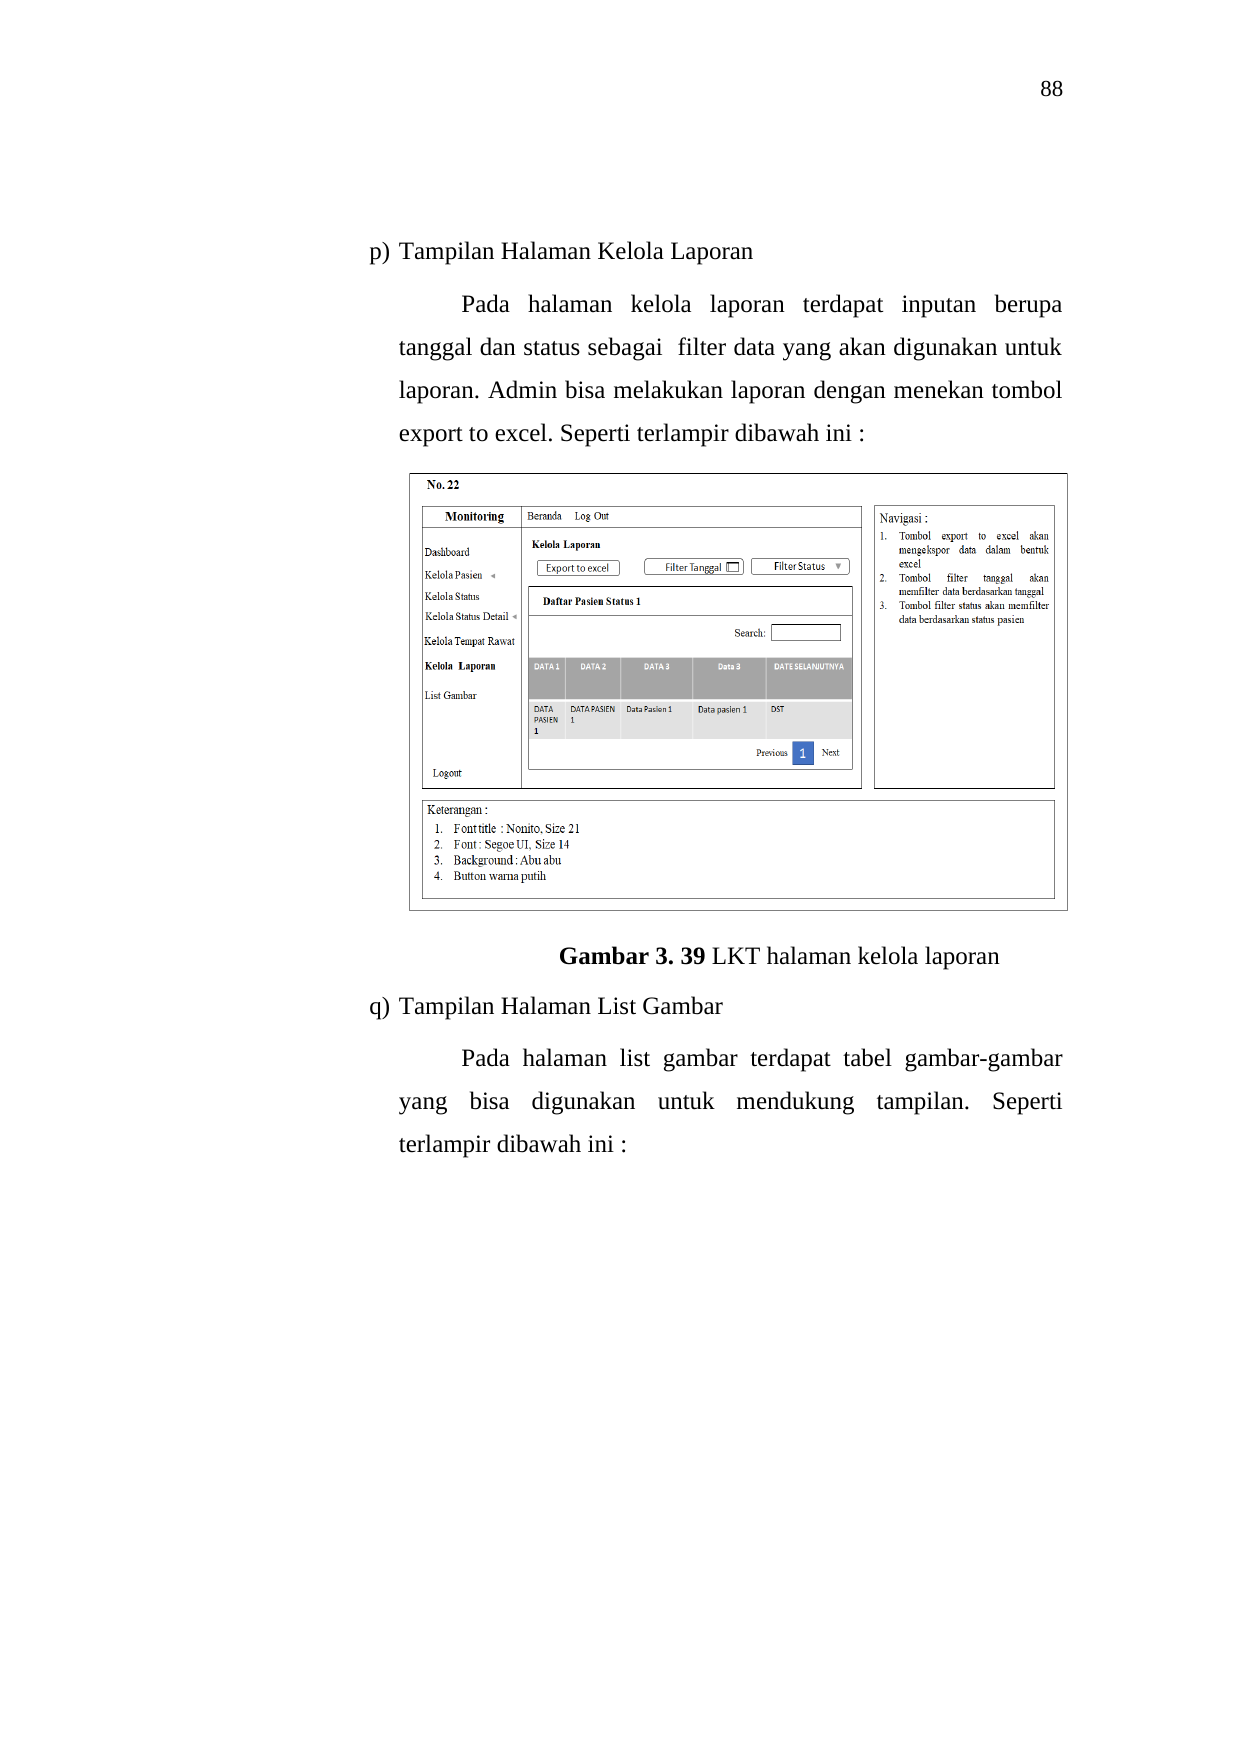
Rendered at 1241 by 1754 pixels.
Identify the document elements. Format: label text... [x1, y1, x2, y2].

text Pada halaman list gambar terdapat tabel gambar-gambar yang bisa digunakan untuk mendukung tampilan. Seperti terlampir dibawah ini : [399, 1043, 1063, 1158]
list Tampilan Halaman Kelola Laporan [369, 236, 1063, 265]
list Tampilan Halaman List Gambar [369, 991, 1063, 1019]
text Pada halaman kelola laporan terdapat inputan berupa tanggal dan status sebagai filter data yang akan digunakan untuk laporan. Admin bisa melakukan laporan dengan menekan tombol export to excel. Seperti terlampir dibawah ini : [399, 289, 1063, 447]
picture [398, 470, 1077, 915]
